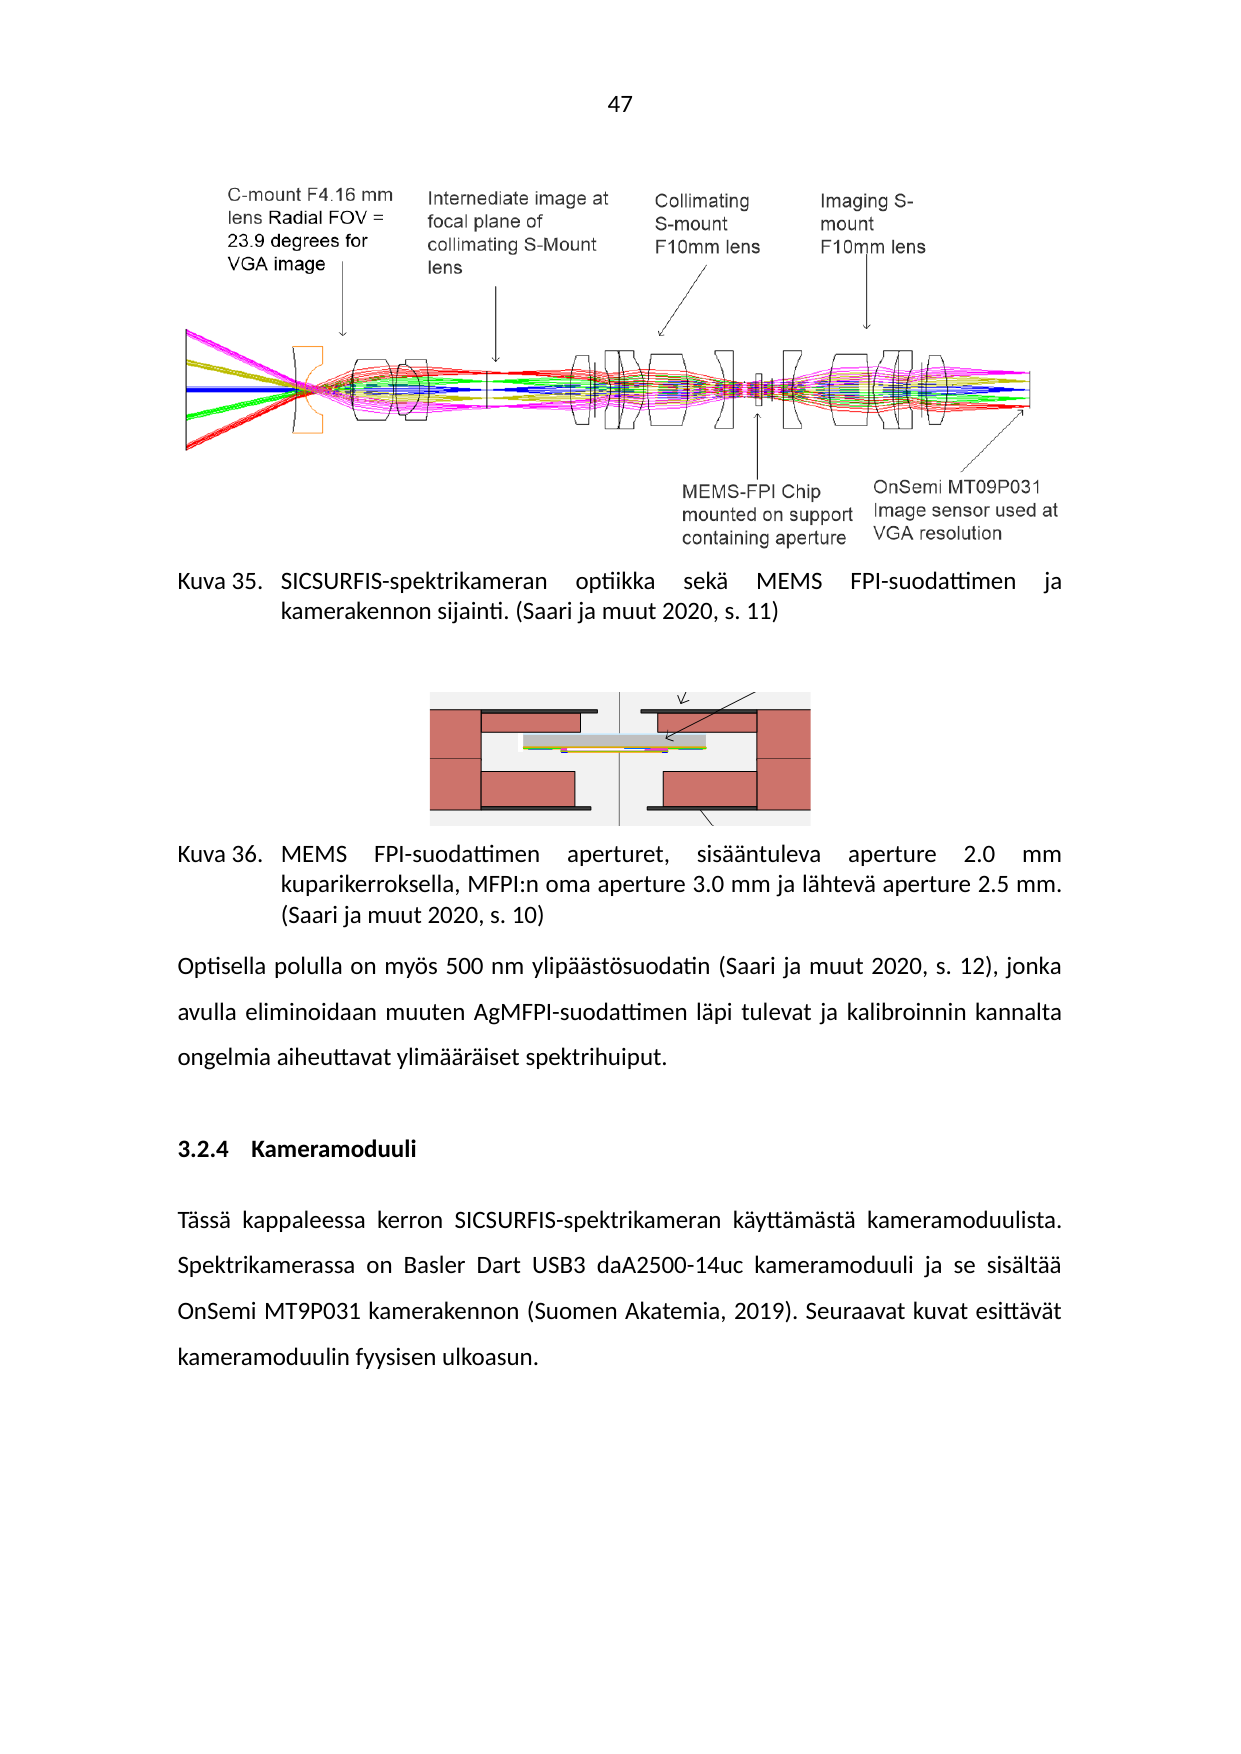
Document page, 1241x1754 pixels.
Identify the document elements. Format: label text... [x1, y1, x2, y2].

picture [429, 692, 811, 826]
text Kuva 36. MEMS FPI-suodattimen aperturet, sisääntuleva aperture 2.0 mm kuparikerroksella, MFPI:n oma aperture 3.0 mm ja lähtevä aperture 2.5 mm. (Saari ja muut 2020, s. 10) [177, 838, 1063, 929]
subtitle Kameramoduuli [177, 1133, 1063, 1163]
picture [177, 177, 1063, 553]
text Tässä kappaleessa kerron SICSURFIS-spektrikameran käyttämästä kameramoduulista. Spektrikamerassa on Basler Dart USB3 daA2500-14uc kameramoduuli ja se sisältää OnSemi MT9P031 kamerakennon (Suomen Akatemia, 2019). Seuraavat kuvat esittävät kameramoduulin fyysisen ulkoasun. [177, 1204, 1063, 1371]
text Optisella polulla on myös 500 nm ylipäästösuodatin (Saari ja muut 2020, s. 12), jonka avulla eliminoidaan muuten AgMFPI-suodattimen läpi tulevat ja kalibroinnin kannalta ongelmia aiheuttavat ylimääräiset spektrihuiput. [177, 950, 1063, 1072]
text Kuva 35. SICSURFIS-spektrikameran optiikka sekä MEMS FPI-suodattimen ja kamerakennon sijainti. (Saari ja muut 2020, s. 11) [177, 565, 1063, 626]
